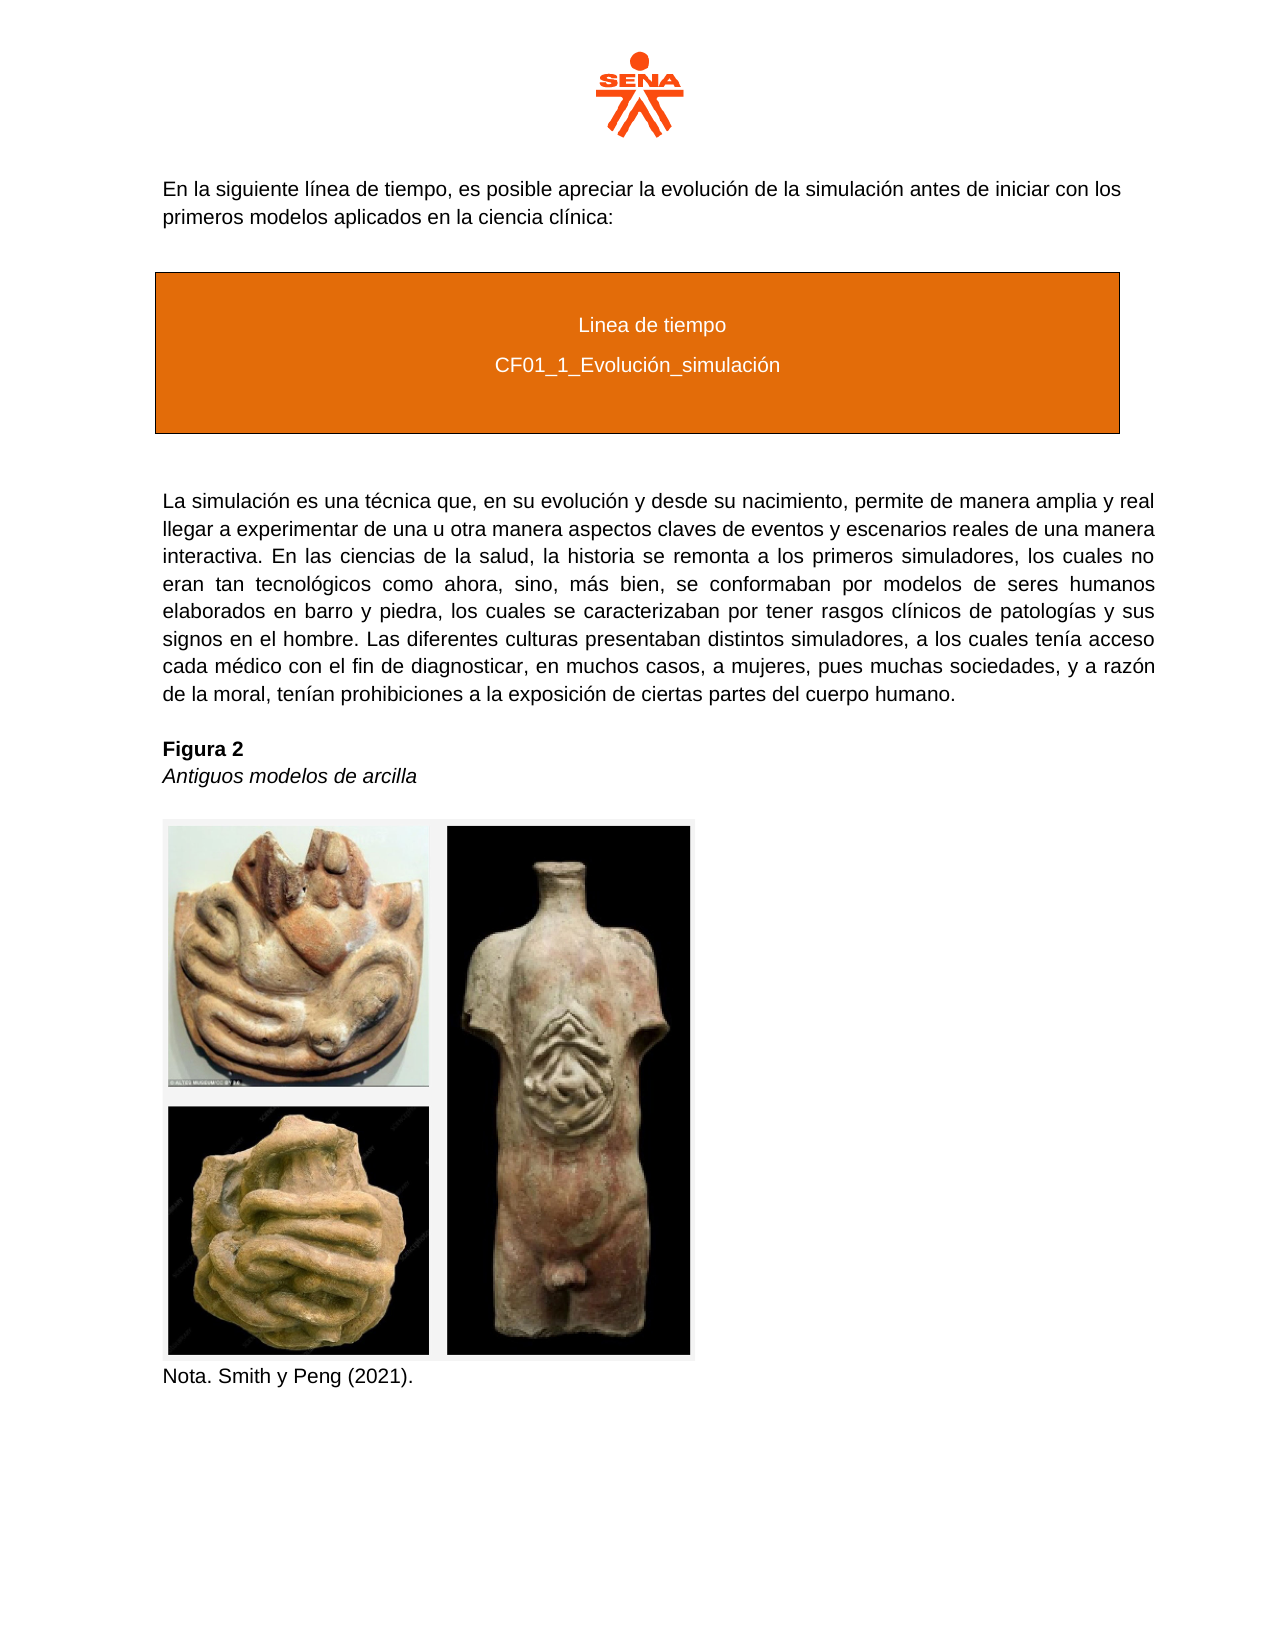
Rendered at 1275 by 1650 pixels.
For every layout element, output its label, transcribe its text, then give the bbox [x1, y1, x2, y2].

text En la siguiente línea de tiempo, es posible apreciar la evolución de la simulación antes de iniciar con los primeros modelos aplicados en la ciencia clínica: [162, 177, 1157, 229]
table_header Linea de tiempo CF01_1_Evolución_simulación [156, 273, 1119, 433]
text Antiguos modelos de arcilla [162, 764, 1157, 788]
picture [162, 819, 696, 1361]
picture [585, 48, 690, 142]
text Figura 2 [162, 737, 1157, 761]
text La simulación es una técnica que, en su evolución y desde su nacimiento, permite de manera amplia y real llegar a experimentar de una u otra manera aspectos claves de eventos y escenarios reales de una manera interactiva. En las ciencias de la salud, la historia se remonta a los primeros simuladores, los cuales no eran tan tecnológicos como ahora, sino, más bien, se conformaban por modelos de seres humanos elaborados en barro y piedra, los cuales se caracterizaban por tener rasgos clínicos de patologías y sus signos en el hombre. Las diferentes culturas presentaban distintos simuladores, a los cuales tenía acceso cada médico con el fin de diagnosticar, en muchos casos, a mujeres, pues muchas sociedades, y a razón de la moral, tenían prohibiciones a la exposición de ciertas partes del cuerpo humano. [162, 489, 1157, 706]
text Nota. Smith y Peng (2021). [162, 1364, 1157, 1388]
